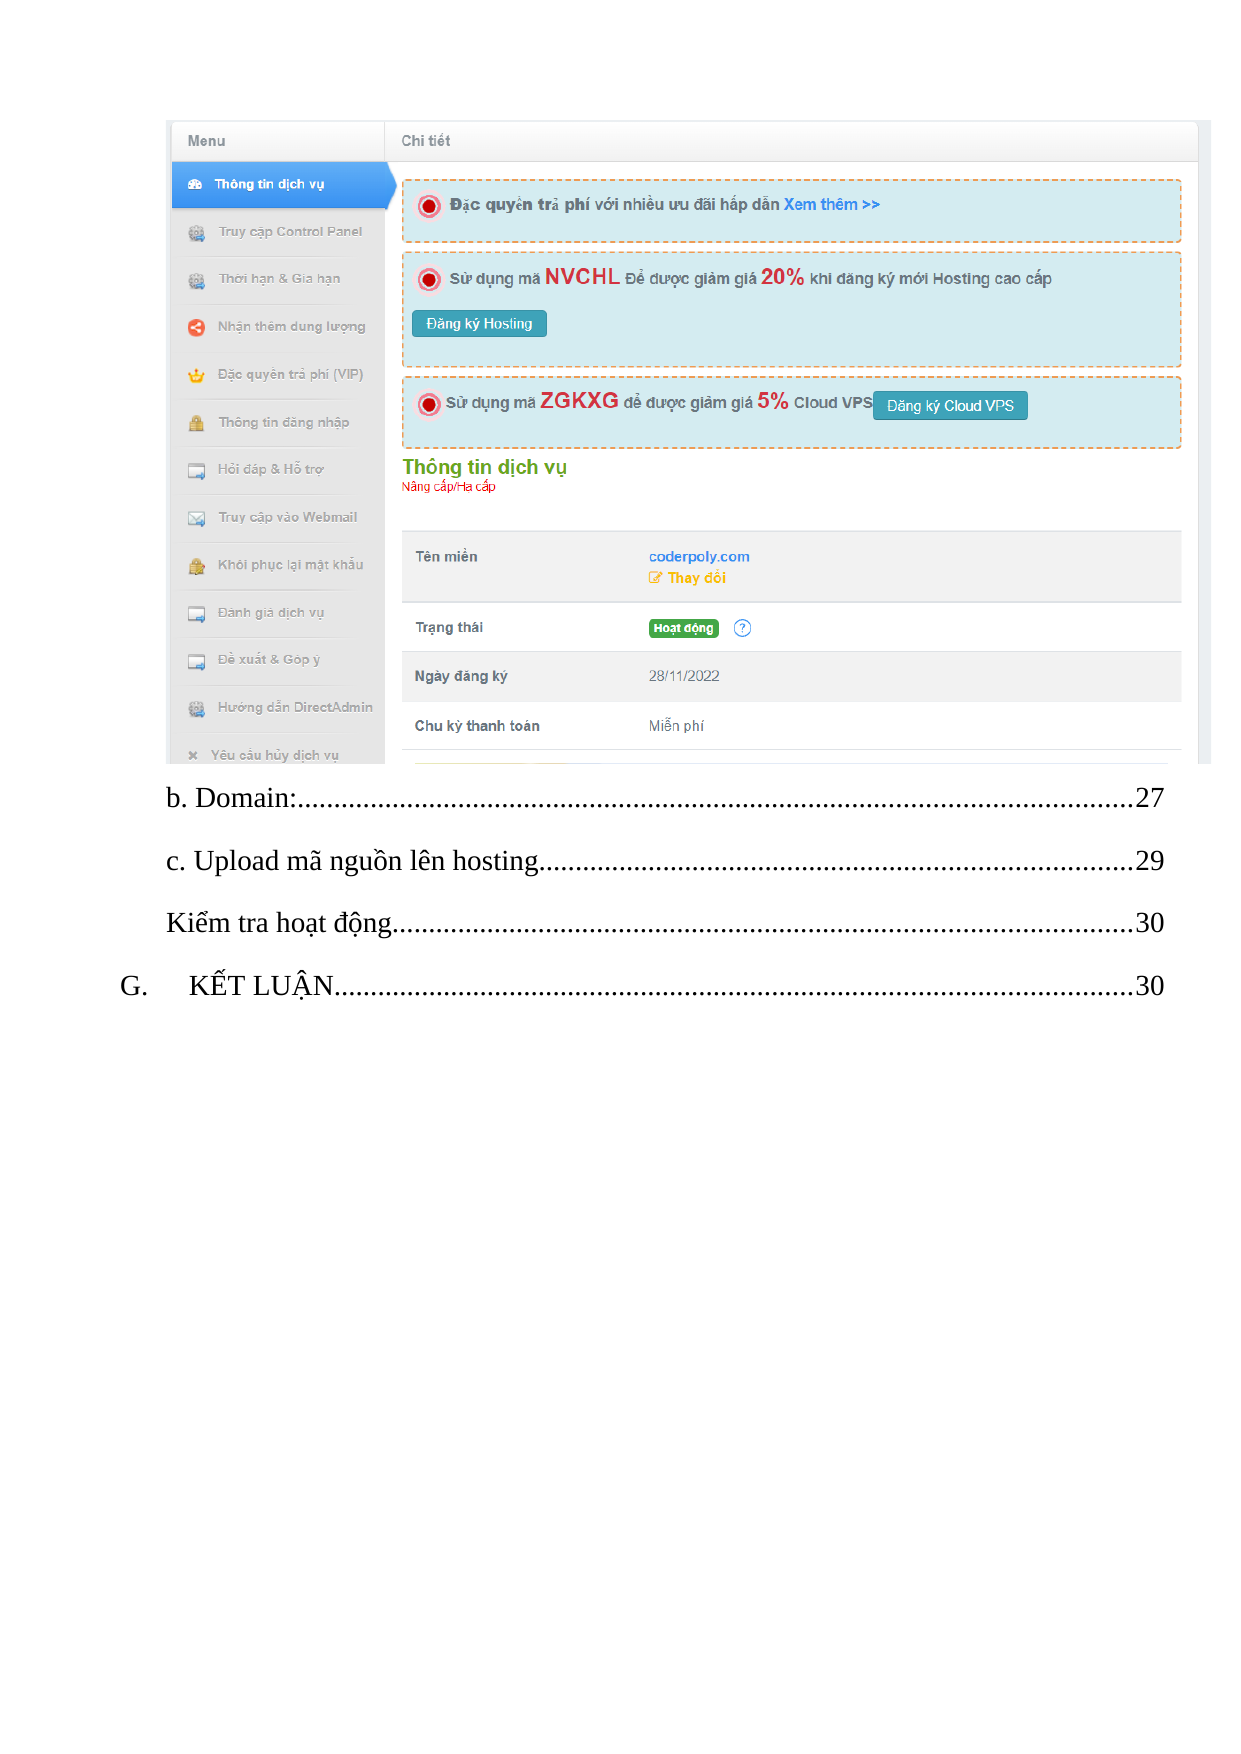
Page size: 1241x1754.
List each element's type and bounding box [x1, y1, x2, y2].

picture [165, 120, 1212, 764]
